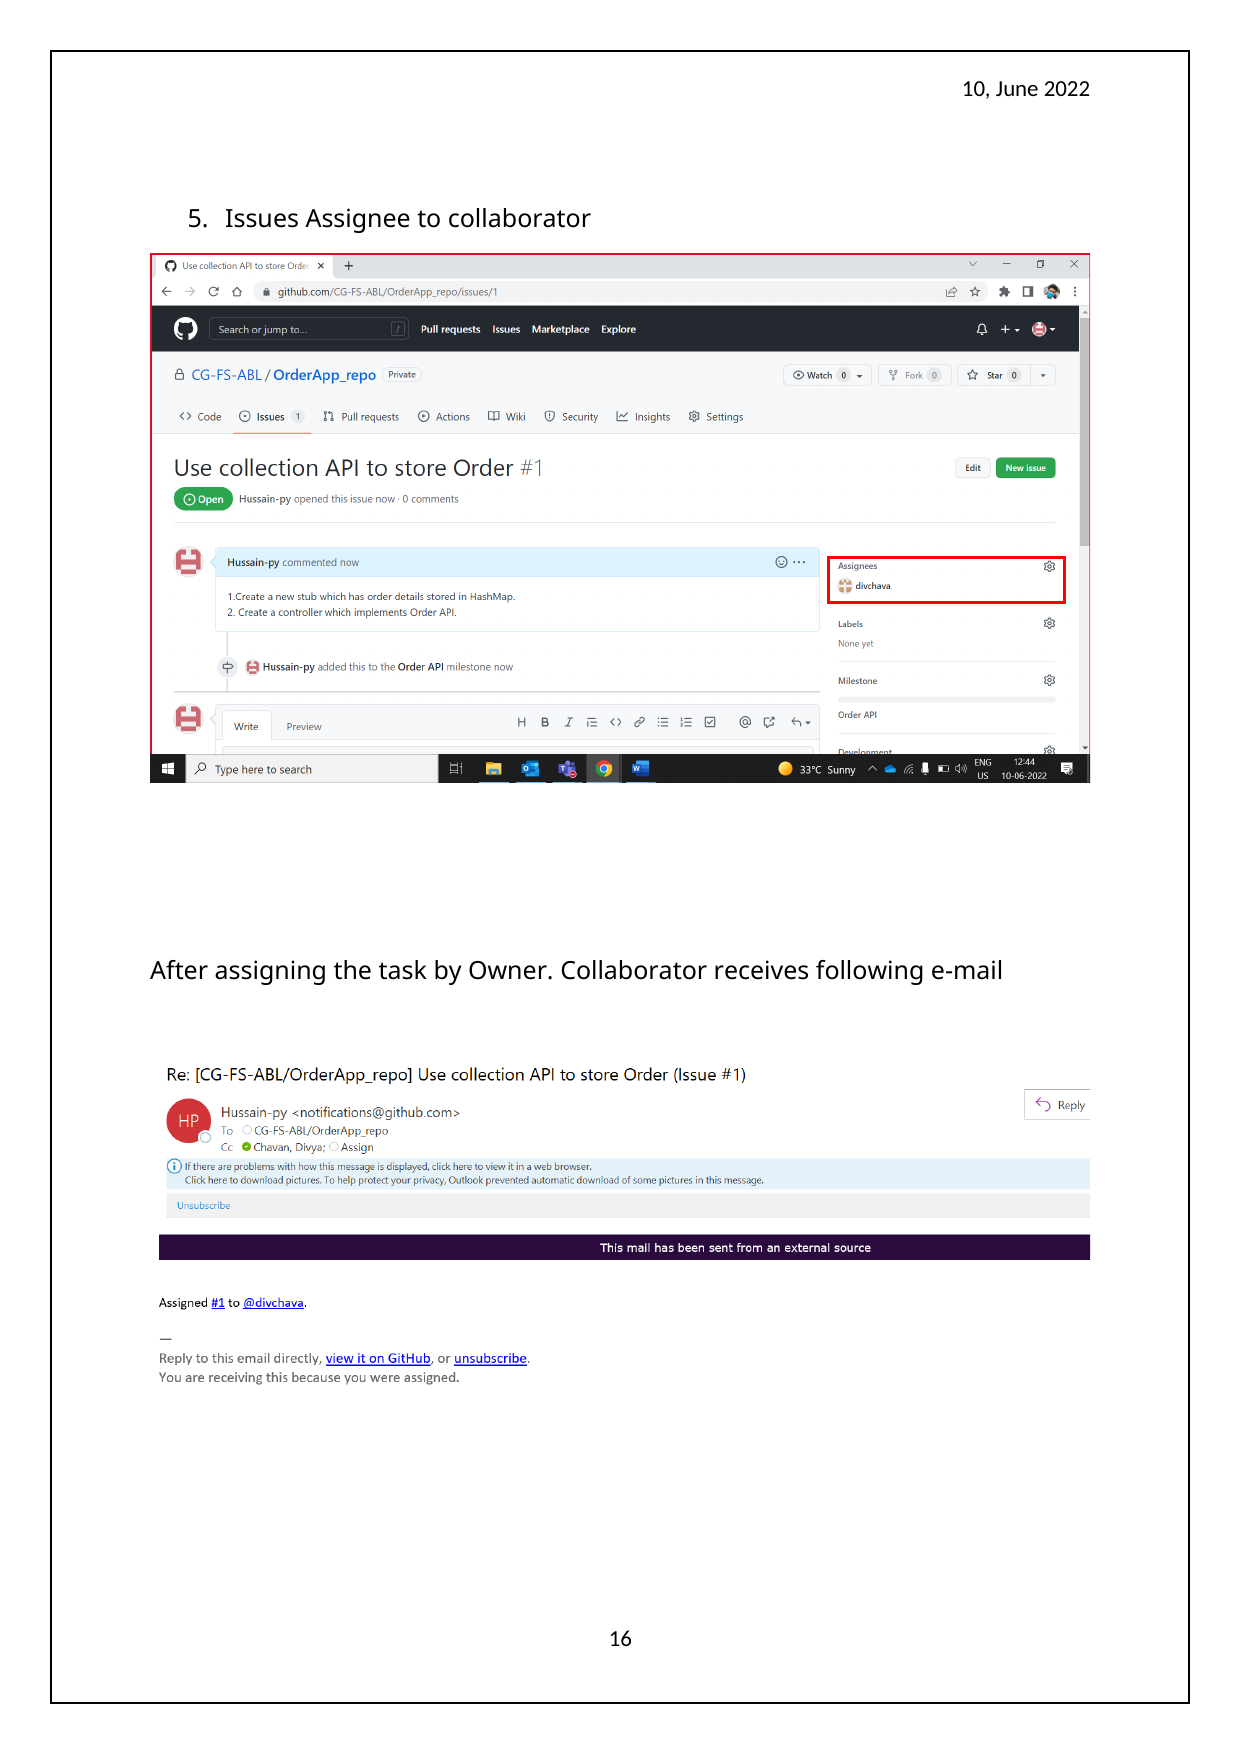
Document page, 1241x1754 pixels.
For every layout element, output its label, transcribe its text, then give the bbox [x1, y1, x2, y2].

text After assigning the task by Owner. Collaborator receives following e-mail [150, 953, 1090, 987]
list Issues Assignee to collaborator [187, 200, 1090, 234]
picture [150, 1056, 1091, 1471]
picture [150, 253, 1091, 783]
